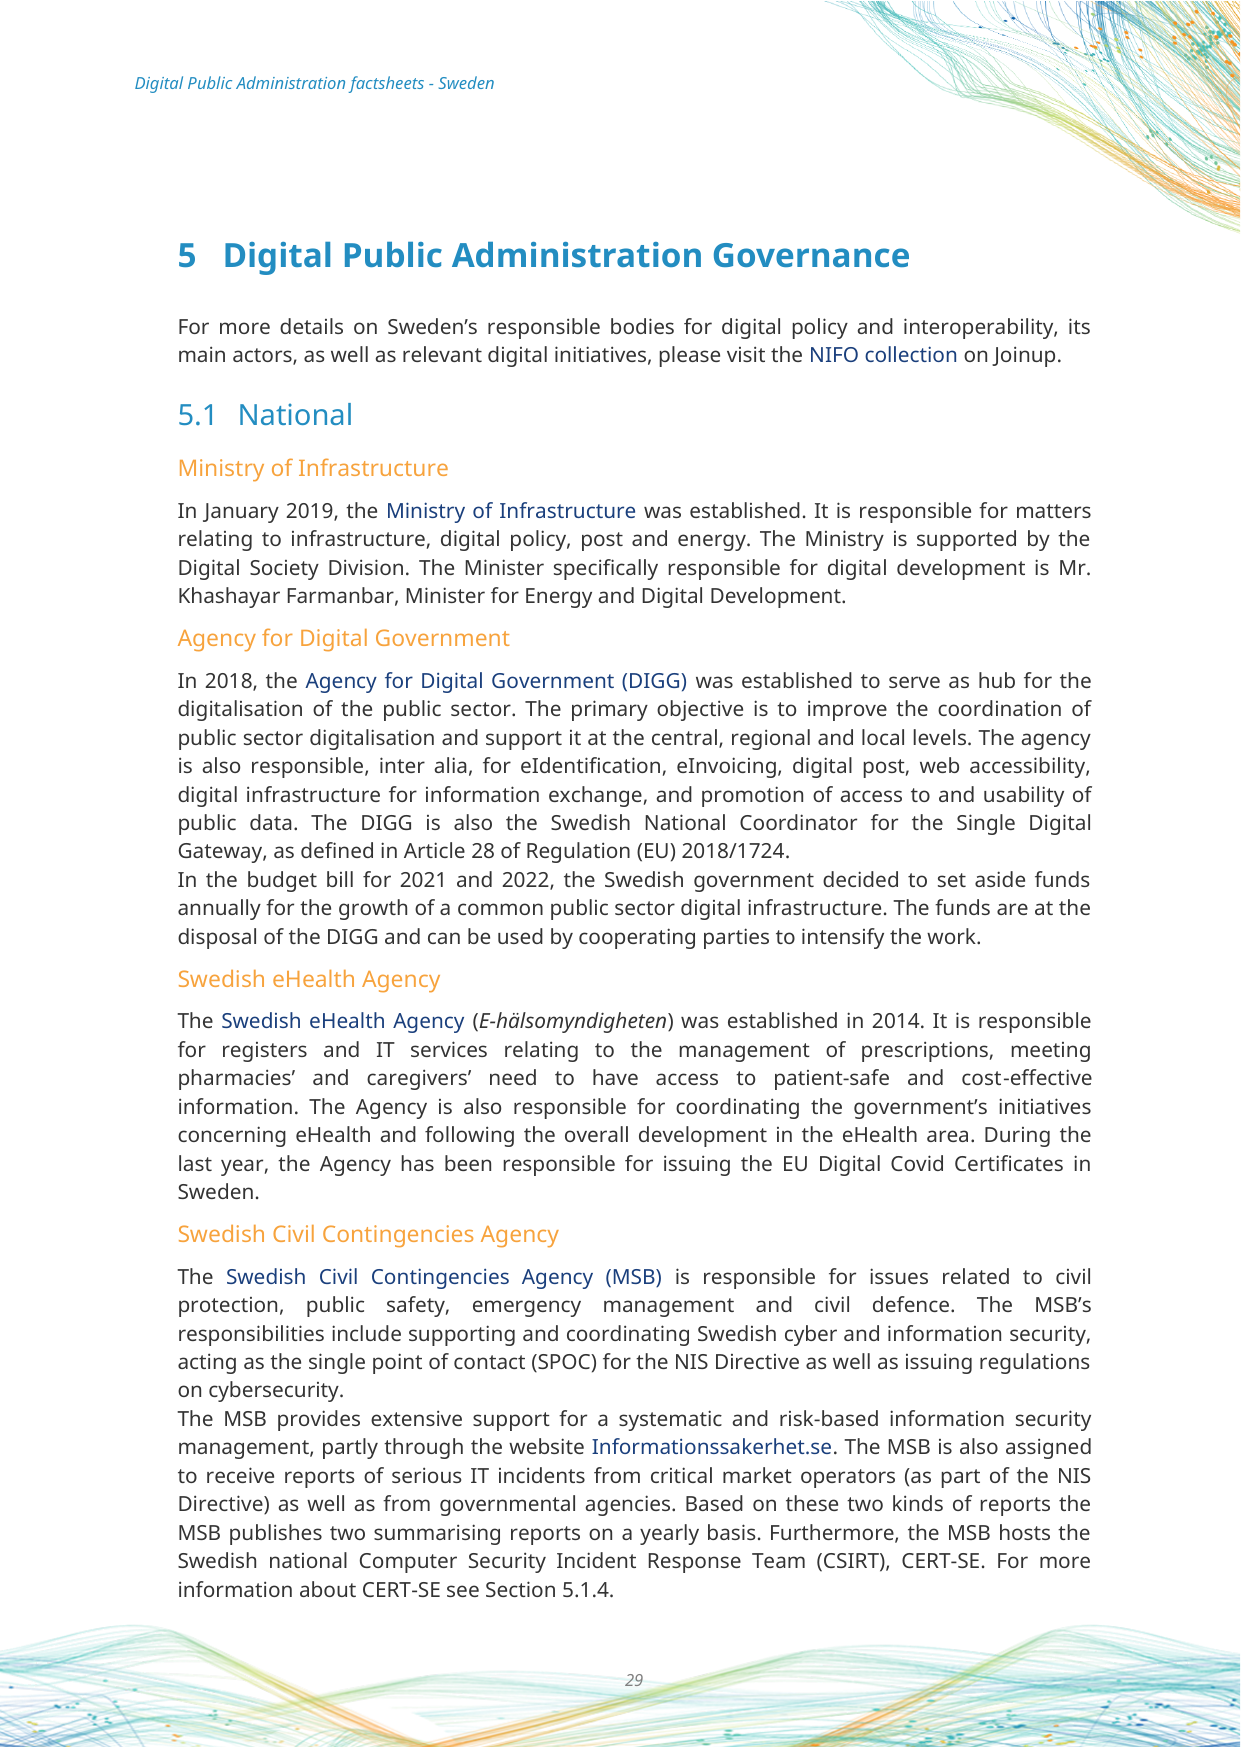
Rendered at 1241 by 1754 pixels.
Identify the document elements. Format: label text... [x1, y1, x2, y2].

subtitle Agency for Digital Government [177, 622, 1092, 653]
text The Swedish Civil Contingencies Agency (MSB) is responsible for issues related to civil protection, public safety, emergency management and civil defence. The MSB’s responsibilities include supporting and coordinating Swedish cyber and information security, acting as the single point of contact (SPOC) for the NIS Directive as well as issuing regulations on cybersecurity. [177, 1262, 1092, 1404]
picture [0, 1601, 1241, 1747]
subtitle Ministry of Infrastructure [177, 452, 1092, 483]
subtitle Swedish Civil Contingencies Agency [177, 1218, 1092, 1249]
subtitle Digital Public Administration Governance [177, 232, 1092, 277]
text In the budget bill for 2021 and 2022, the Swedish government decided to set aside funds annually for the growth of a common public sector digital infrastructure. The funds are at the disposal of the DIGG and can be used by cooperating parties to intensify the work. [177, 865, 1092, 950]
text In January 2019, the Ministry of Infrastructure was established. It is responsible for matters relating to infrastructure, digital policy, post and energy. The Ministry is supported by the Digital Society Division. The Minister specifically responsible for digital development is Mr. Khashayar Farmanbar, Minister for Energy and Digital Development. [177, 496, 1092, 610]
text For more details on Sweden’s responsible bodies for digital policy and interoperability, its main actors, as well as relevant digital initiatives, please visit the NIFO collection on Joinup. [177, 312, 1092, 369]
text In 2018, the Agency for Digital Government (DIGG) was established to serve as hub for the digitalisation of the public sector. The primary objective is to improve the coordination of public sector digitalisation and support it at the central, regional and local levels. The agency is also responsible, inter alia, for eIdentification, eInvoicing, digital post, web accessibility, digital infrastructure for information exchange, and promotion of access to and usability of public data. The DIGG is also the Swedish National Coordinator for the Single Digital Gateway, as defined in Article 28 of Regulation (EU) 2018/1724. [177, 666, 1092, 865]
text The Swedish eHealth Agency (E-hälsomyndigheten) was established in 2014. It is responsible for registers and IT services relating to the management of prescriptions, meeting pharmacies’ and caregivers’ need to have access to patient-safe and cost-effective information. The Agency is also responsible for coordinating the government’s initiatives concerning eHealth and following the overall development in the eHealth area. During the last year, the Agency has been responsible for issuing the EU Digital Covid Certificates in Sweden. [177, 1007, 1092, 1206]
picture [814, 1, 1241, 251]
text The MSB provides extensive support for a systematic and risk-based information security management, partly through the website Informationssakerhet.se. The MSB is also assigned to receive reports of serious IT incidents from critical market operators (as part of the NIS Directive) as well as from governmental agencies. Based on these two kinds of reports the MSB publishes two summarising reports on a yearly basis. Furthermore, the MSB hosts the Swedish national Computer Security Incident Response Team (CSIRT), CERT-SE. For more information about CERT-SE see Section 5.1.4. [177, 1404, 1092, 1603]
subtitle Swedish eHealth Agency [177, 963, 1092, 994]
subtitle National [177, 394, 1092, 433]
